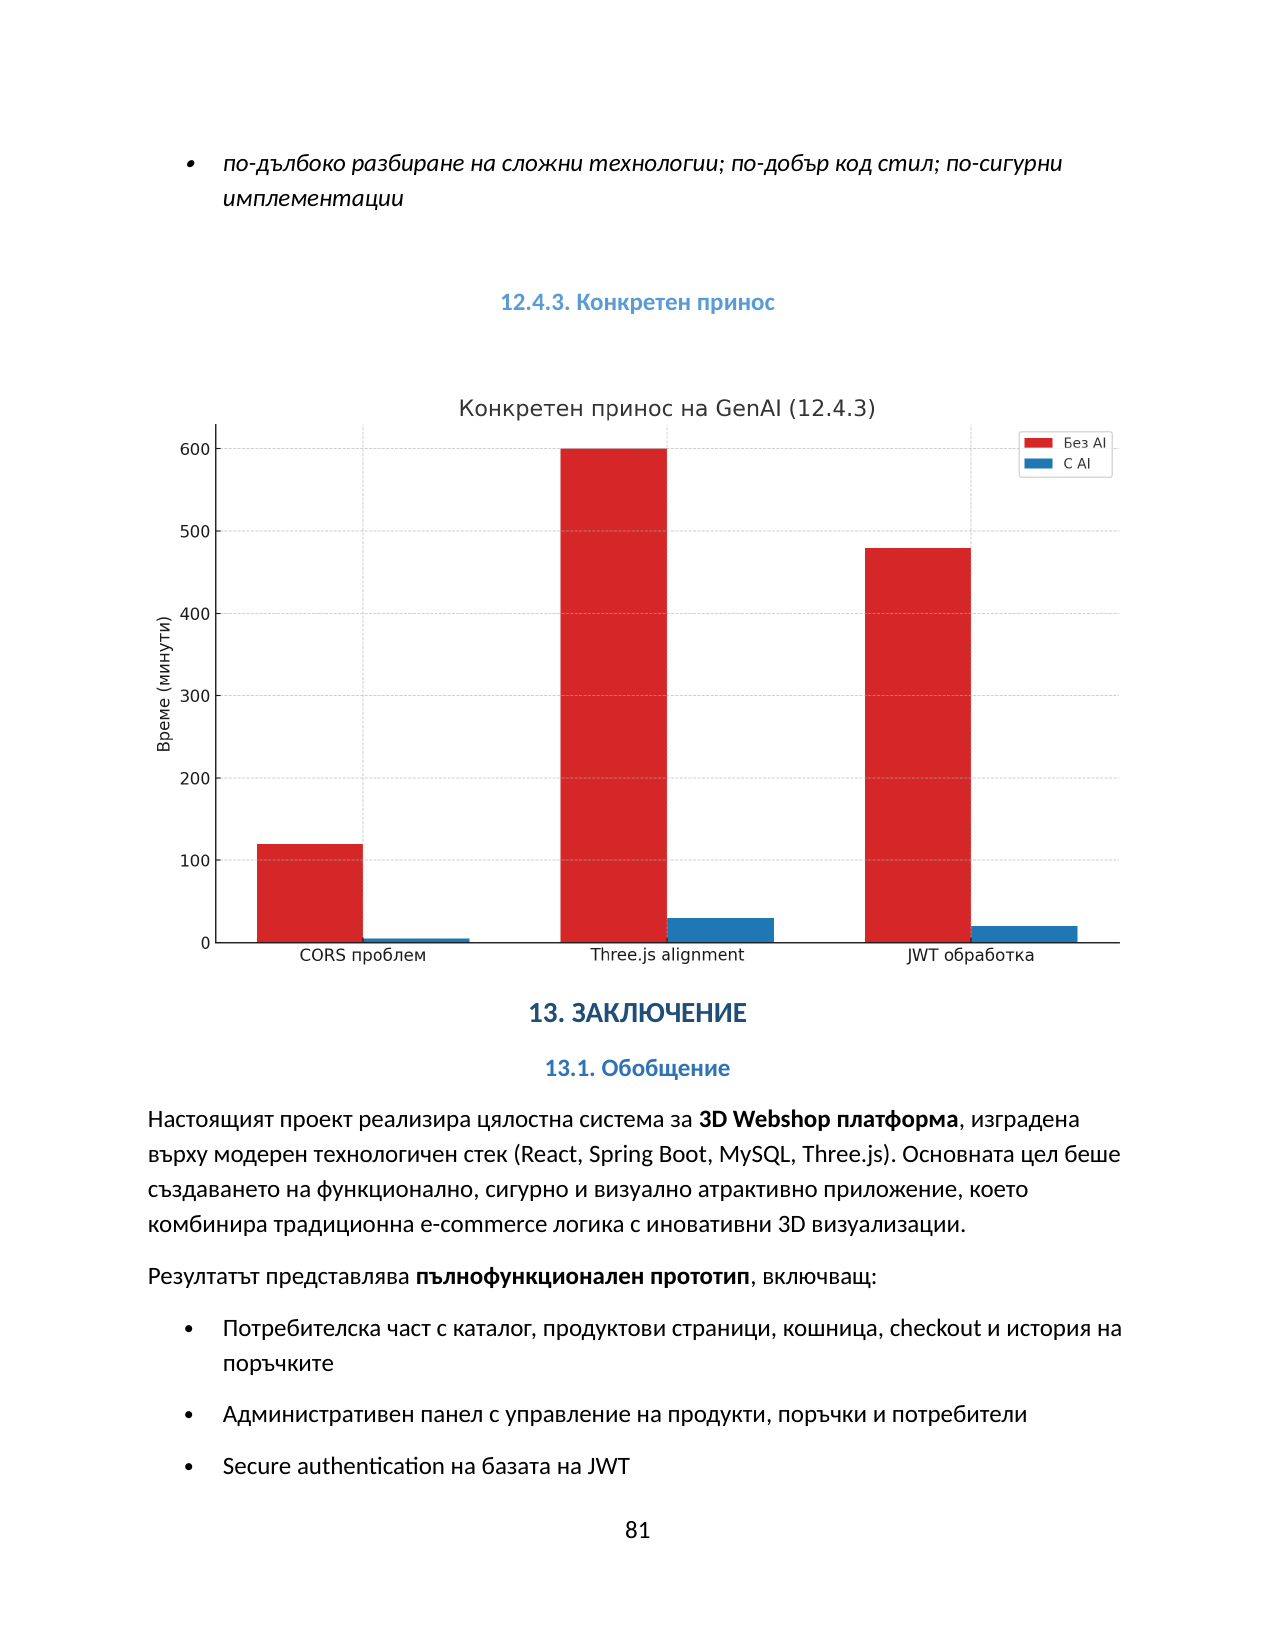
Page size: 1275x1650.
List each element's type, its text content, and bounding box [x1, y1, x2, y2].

text 12.4.3. Конкретен принос [148, 286, 1127, 316]
text Резултатът представлява пълнофункционален прототип, включващ: [148, 1260, 1127, 1291]
text 13. ЗАКЛЮЧЕНИЕ [148, 994, 1127, 1030]
text Настоящият проект реализира цялостна система за 3D Webshop платформа, изградена върху модерен технологичен стек (React, Spring Boot, MySQL, Three.js). Основната цел беше създаването на функционално, сигурно и визуално атрактивно приложение, което комбинира традиционна e-commerce логика с иновативни 3D визуализации. [148, 1103, 1127, 1239]
picture [147, 389, 1128, 974]
list по-дълбоко разбиране на сложни технологии; по-добър код стил; по-сигурни имплементации [185, 148, 1127, 213]
text 13.1. Обобщение [148, 1052, 1127, 1082]
list Потребителска част с каталог, продуктови страници, кошница, checkout и история на поръчките [185, 1312, 1127, 1377]
list Административен панел с управление на продукти, поръчки и потребители [185, 1398, 1127, 1429]
list Secure authentication на базата на JWT [185, 1450, 1127, 1481]
